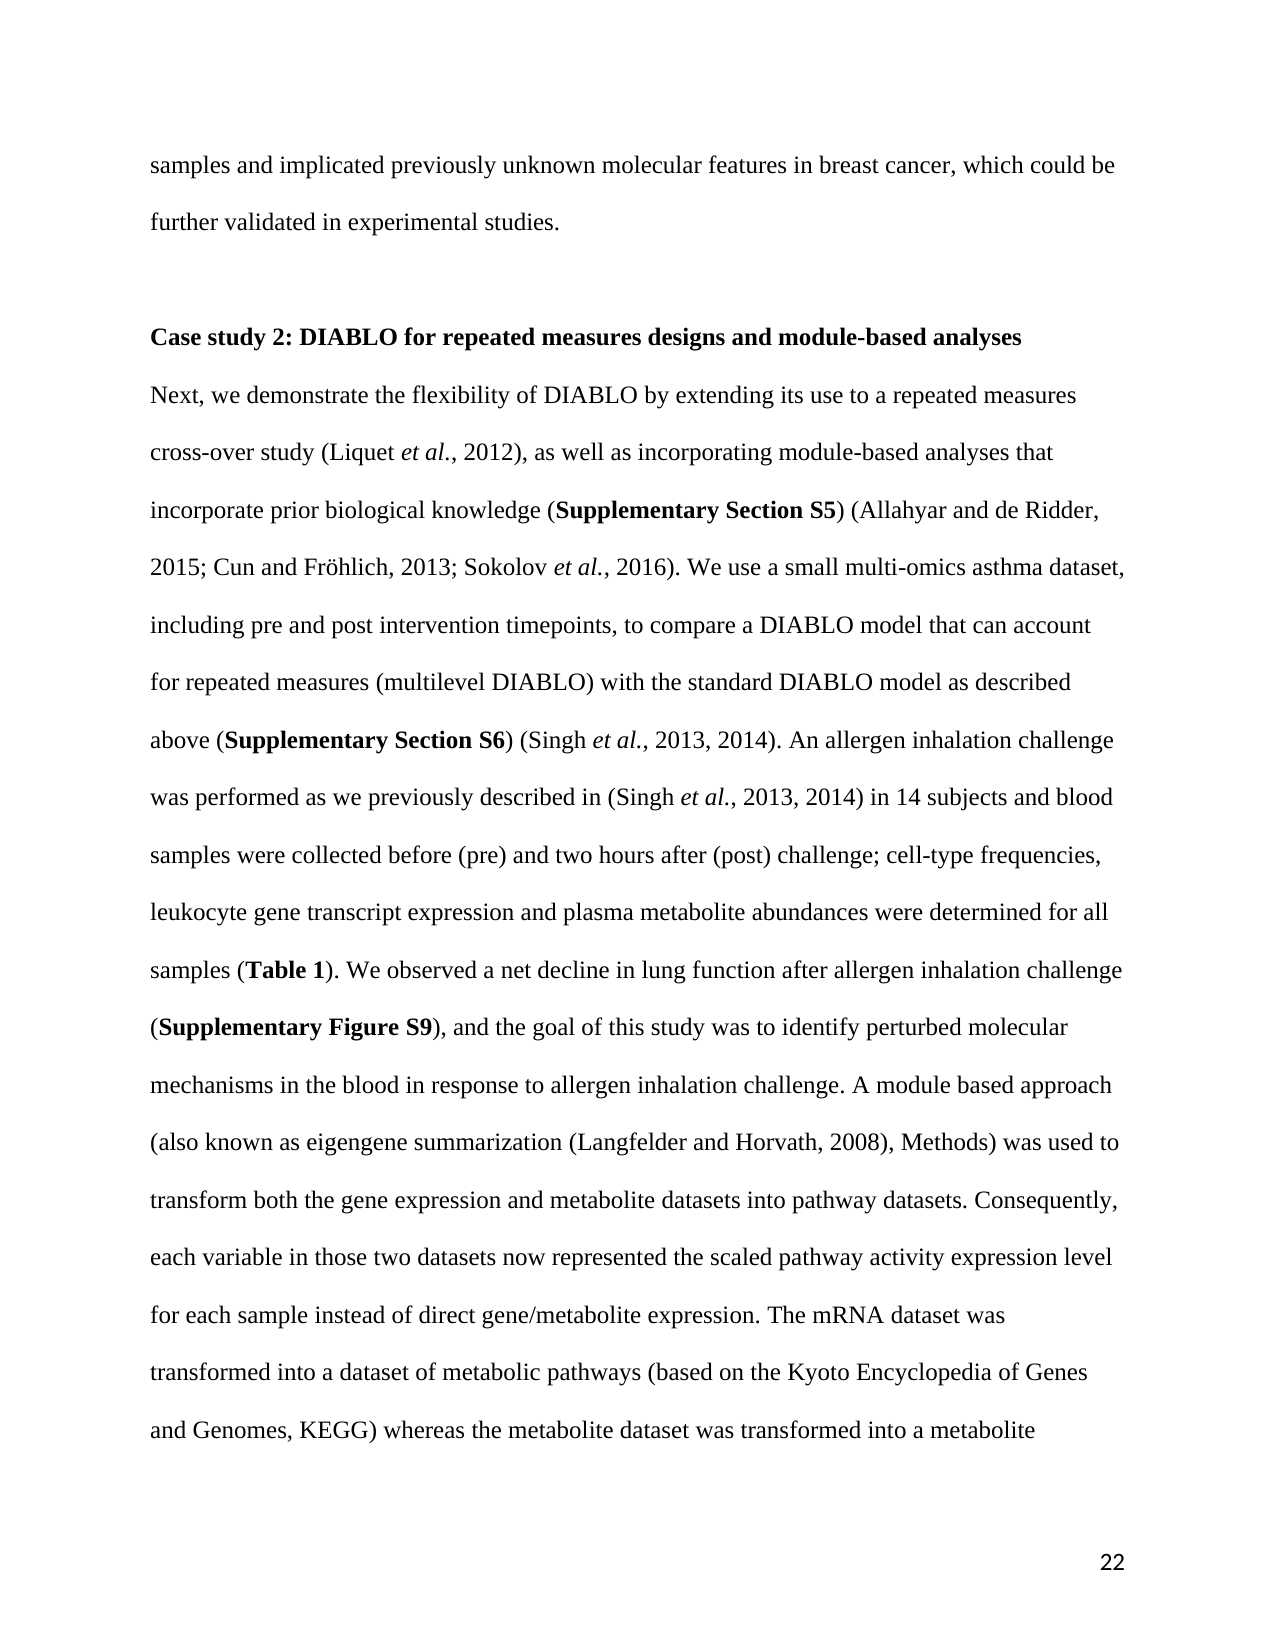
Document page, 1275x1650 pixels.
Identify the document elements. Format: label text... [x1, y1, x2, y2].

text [150, 380, 1125, 1444]
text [150, 150, 1125, 236]
text Case study 2: DIABLO for repeated measures designs and module-based analyses [150, 322, 1125, 351]
